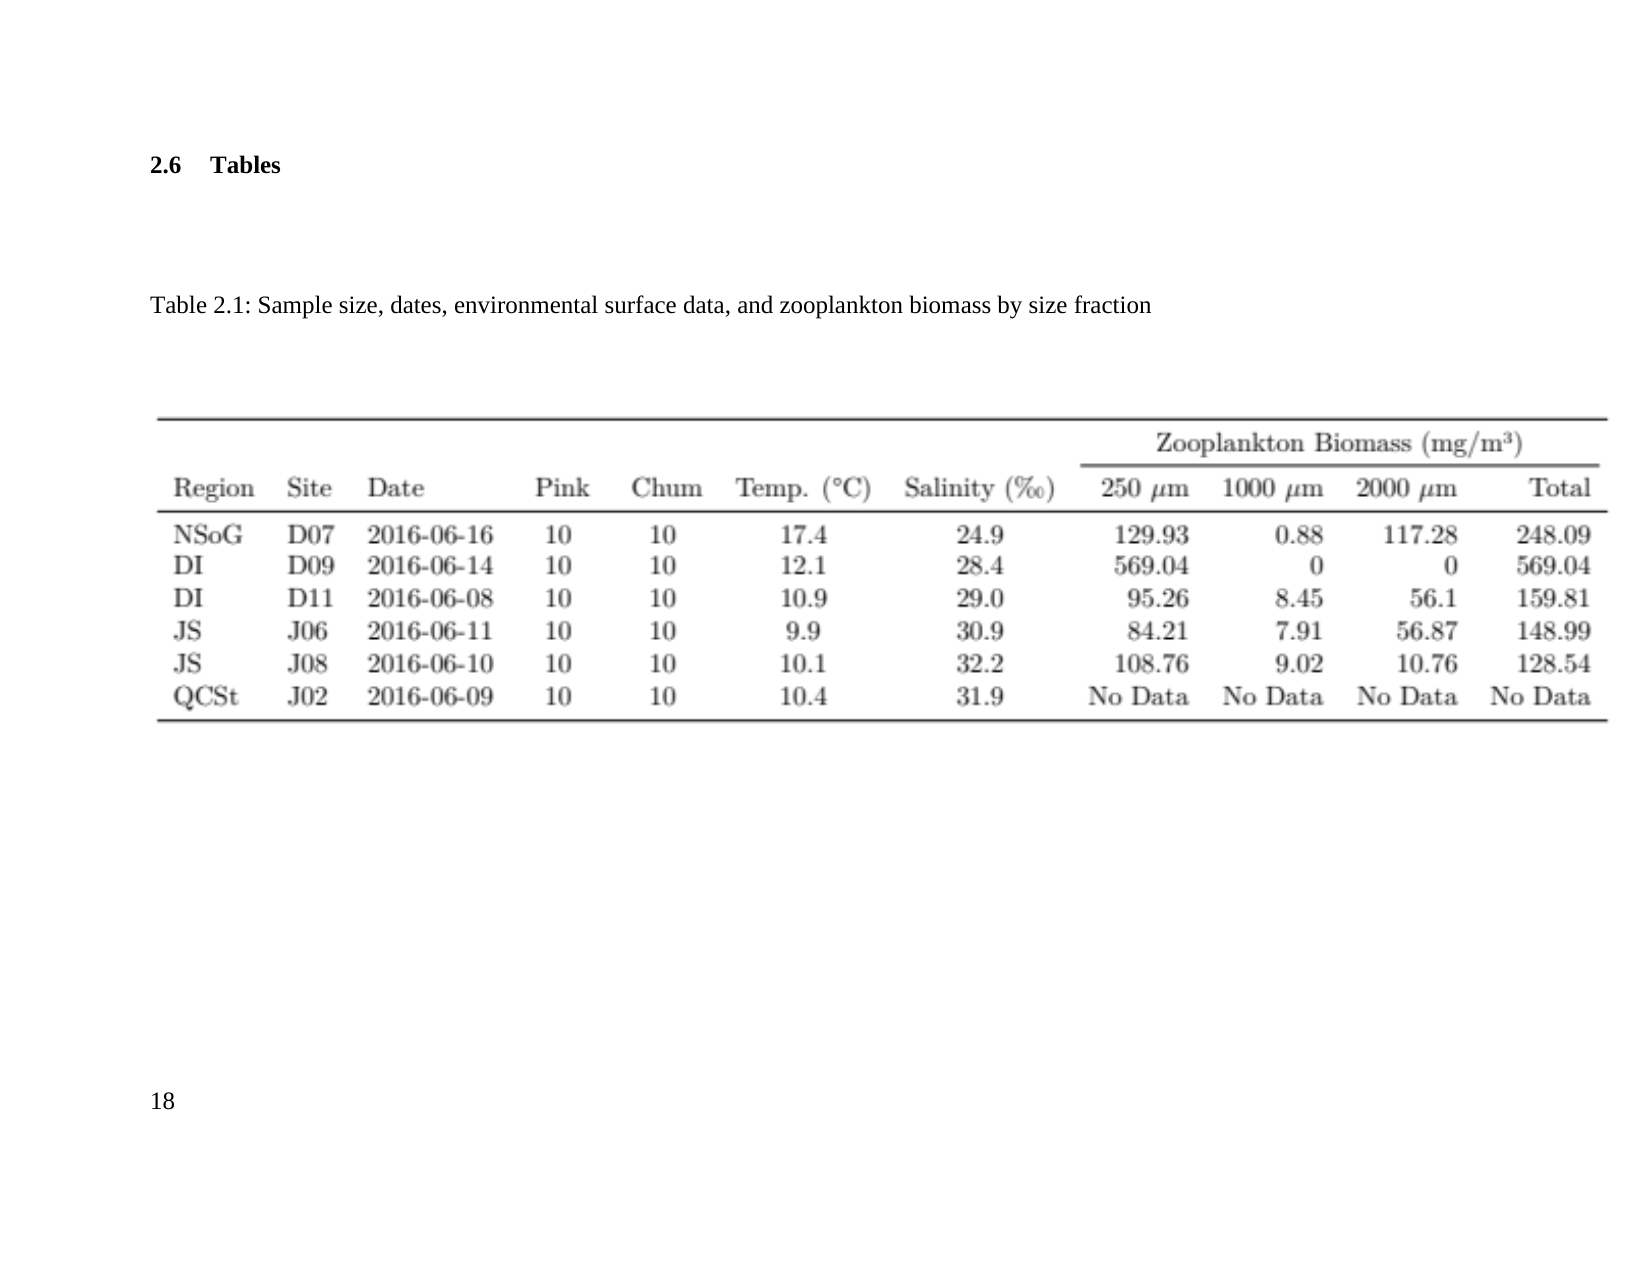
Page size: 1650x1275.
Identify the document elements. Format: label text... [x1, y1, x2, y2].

subtitle Tables [150, 150, 1500, 179]
subtitle Table 2.1: Sample size, dates, environmental surface data, and zooplankton biomass by size fraction [150, 290, 1500, 319]
